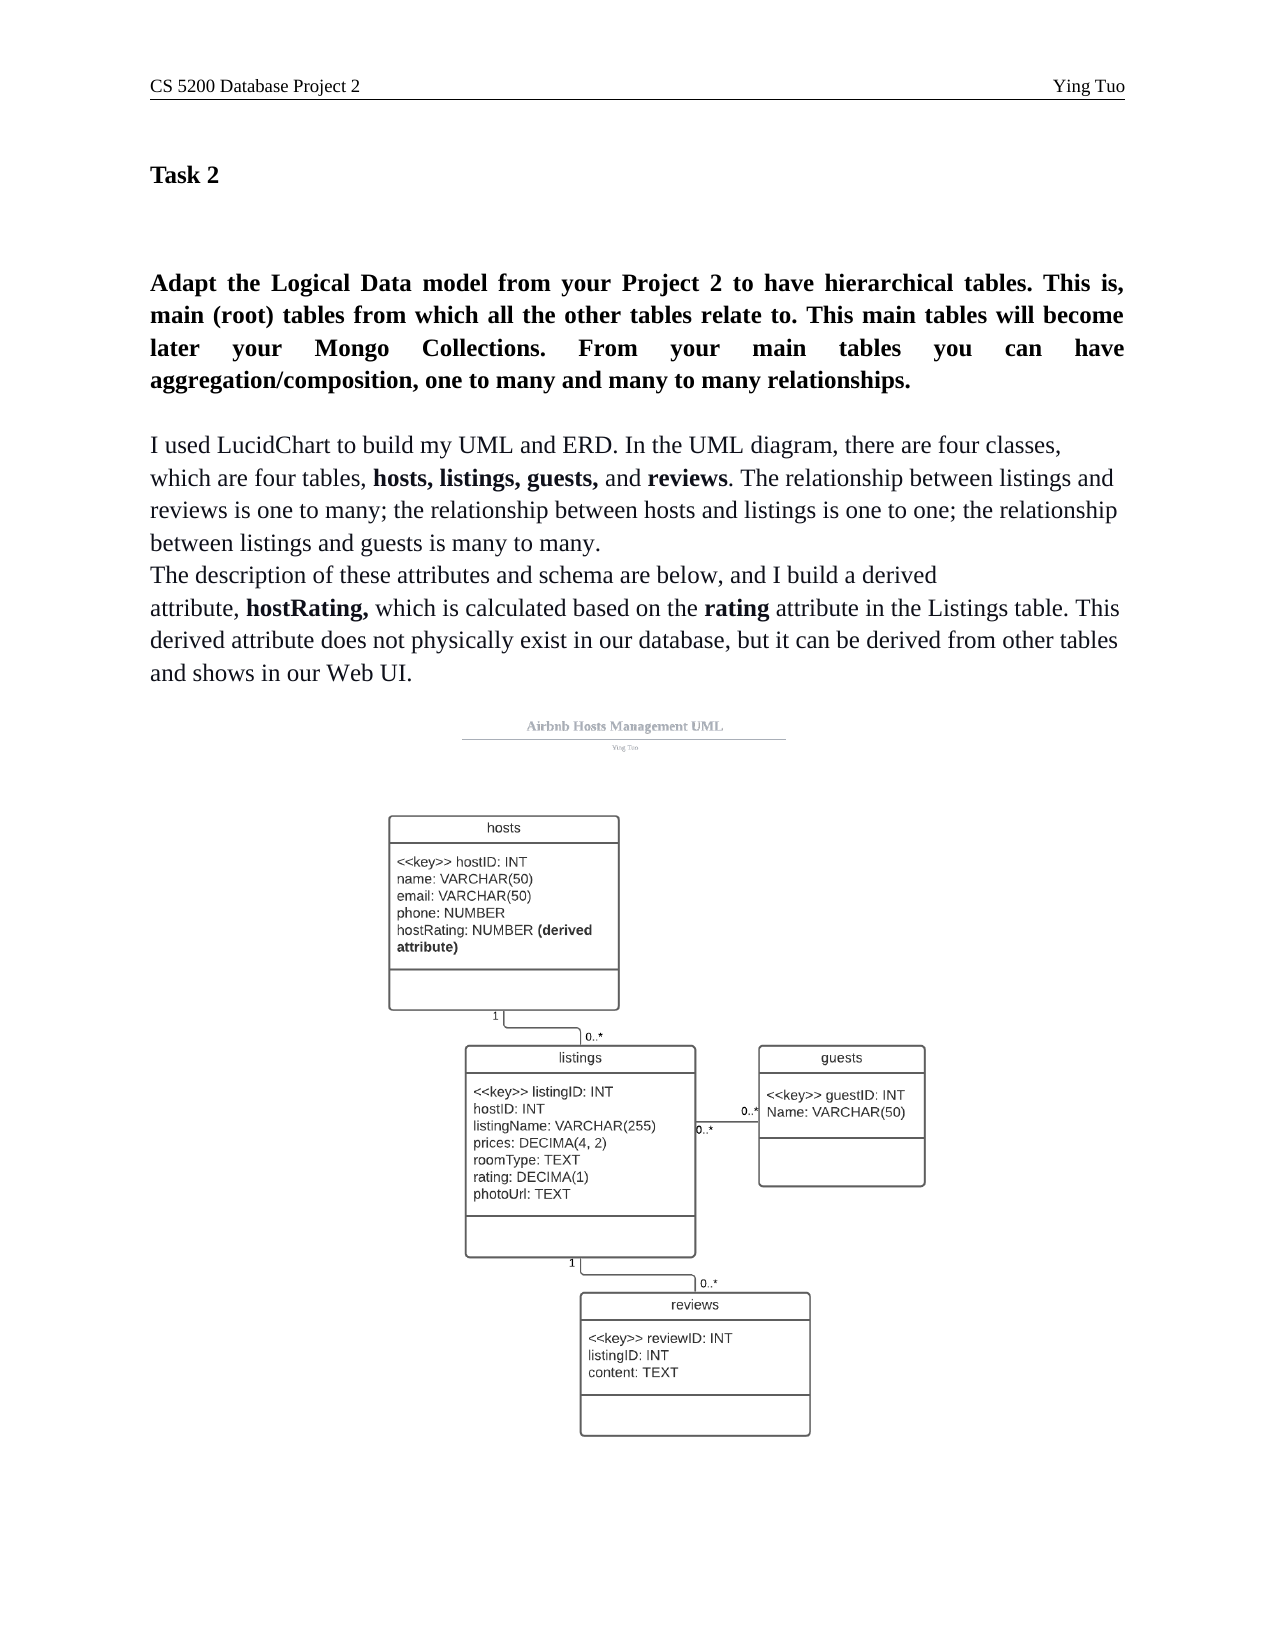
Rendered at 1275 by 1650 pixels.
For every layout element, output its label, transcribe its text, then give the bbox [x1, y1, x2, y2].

text The description of these attributes and schema are below, and I build a derived attribute, hostRating, which is calculated based on the rating attribute in the Listings table. This derived attribute does not physically exist in our database, but it can be derived from other tables and shows in our Web UI. [150, 559, 1125, 689]
text I used LucidChart to build my UML and ERD. In the UML diagram, there are four classes, which are four tables, hosts, listings, guests, and reviews. The relationship between listings and reviews is one to many; the relationship between hosts and listings is one to one; the relationship between listings and guests is many to many. [150, 429, 1125, 559]
text Adapt the Logical Data model from your Project 2 to have hierarchical tables. This is, main (root) tables from which all the other tables relate to. This main tables will become later your Mongo Collections. From your main tables you can have aggregation/composition, one to many and many to many relationships. [150, 266, 1125, 396]
picture [325, 688, 950, 1461]
subtitle Task 2 [150, 159, 1125, 191]
